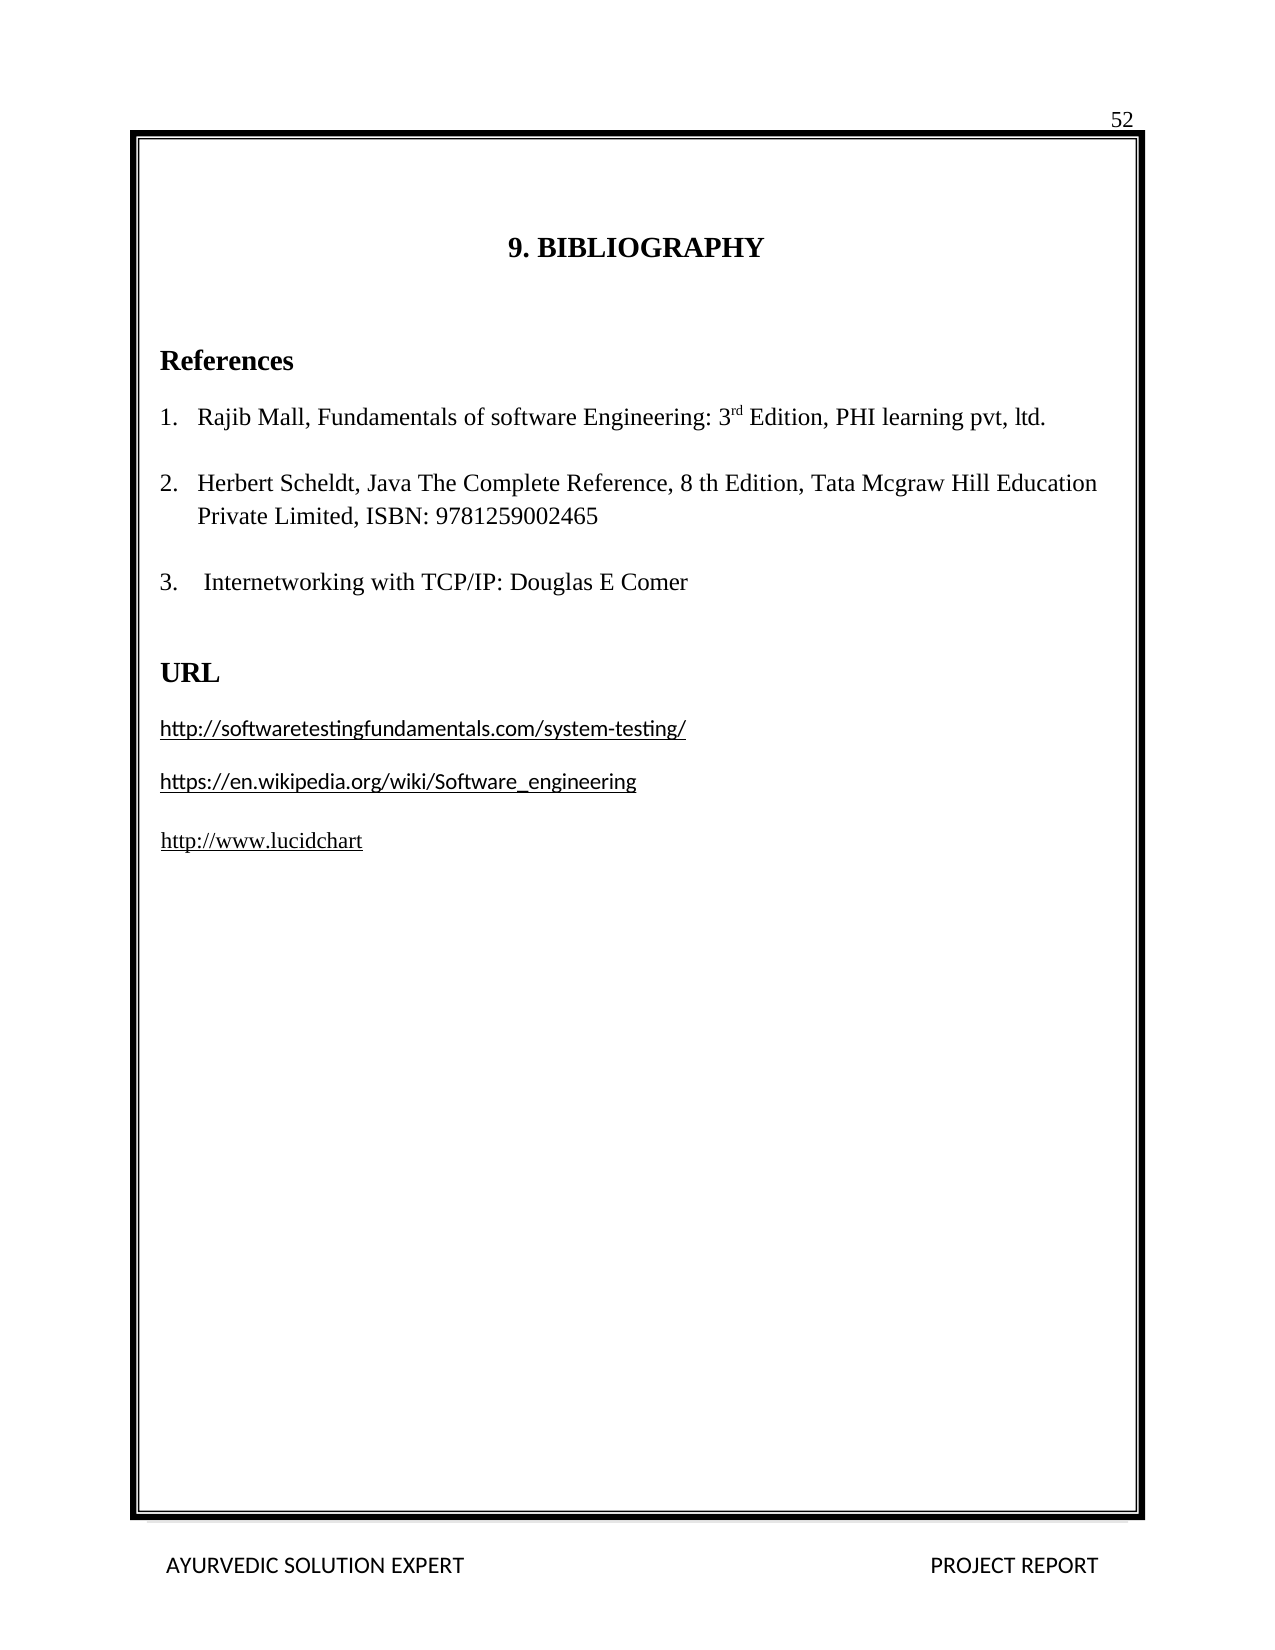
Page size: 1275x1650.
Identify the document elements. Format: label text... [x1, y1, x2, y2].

list Internetworking with TCP/IP: Douglas E Comer [159, 567, 1133, 596]
subtitle URL [139, 655, 917, 689]
list Rajib Mall, Fundamentals of software Engineering: 3rd Edition, PHI learning pvt, ltd. [159, 402, 1133, 431]
text http://softwaretestingfundamentals.com/system-testing/ [159, 714, 1133, 742]
text https://en.wikipedia.org/wiki/Software_engineering [159, 767, 1133, 796]
text 9. BIBLIOGRAPHY [139, 231, 1133, 264]
text http://www.lucidchart [161, 827, 1133, 853]
list Herbert Scheldt, Java The Complete Reference, 8 th Edition, Tata Mcgraw Hill Education Private Limited, ISBN: 9781259002465 [159, 468, 1098, 530]
text References [159, 343, 1133, 377]
